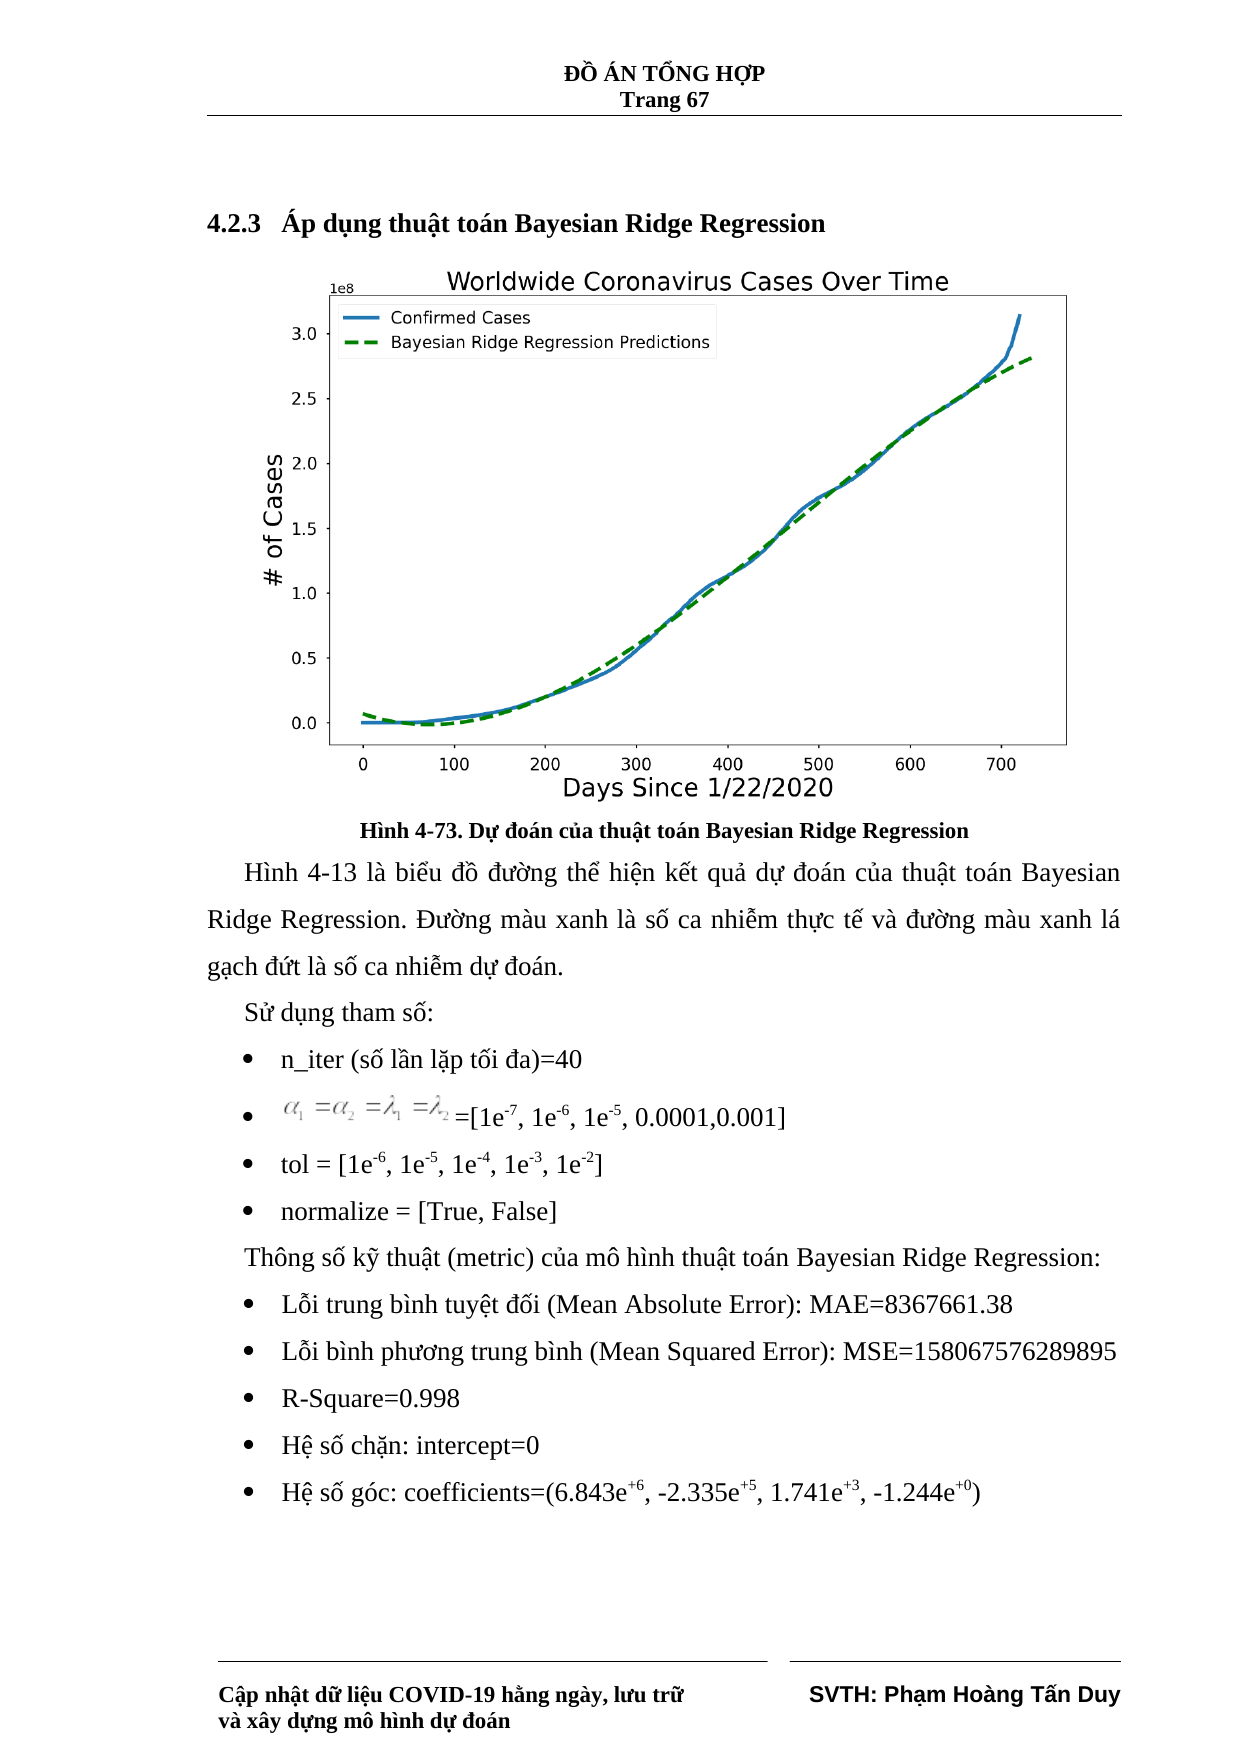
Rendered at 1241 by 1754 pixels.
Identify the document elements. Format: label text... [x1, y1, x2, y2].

picture [257, 266, 1072, 807]
list Lỗi trung bình tuyệt đối (Mean Absolute Error): MAE=8367661.38 [244, 1288, 1122, 1319]
list Lỗi bình phương trung bình (Mean Squared Error): MSE=158067576289895 [244, 1335, 1122, 1366]
list Hệ số chặn: intercept=0 [244, 1429, 1122, 1460]
text Thông số kỹ thuật (metric) của mô hình thuật toán Bayesian Ridge Regression: [207, 1241, 1122, 1273]
text Sử dụng tham số: [207, 996, 1122, 1028]
list R-Square=0.998 [244, 1382, 1122, 1413]
list tol = [1e-6, 1e-5, 1e-4, 1e-3, 1e-2] [243, 1148, 1122, 1179]
list n_iter (số lần lặp tối đa)=40 [243, 1043, 1122, 1074]
list Hệ số góc: coefficients=(6.843e+6, -2.335e+5, 1.741e+3, -1.244e+0) [244, 1476, 1122, 1507]
list normalize = [True, False] [243, 1194, 1122, 1226]
text Hình 4-13 là biểu đồ đường thể hiện kết quả dự đoán của thuật toán Bayesian Ridge Regression. Đường màu xanh là số ca nhiễm thực tế và đường màu xanh lá gạch đứt là số ca nhiễm dự đoán. [207, 856, 1122, 981]
list =[1e-7, 1e-6, 1e-5, 0.0001,0.001] [243, 1090, 1122, 1132]
subtitle Áp dụng thuật toán Bayesian Ridge Regression [207, 207, 1122, 238]
